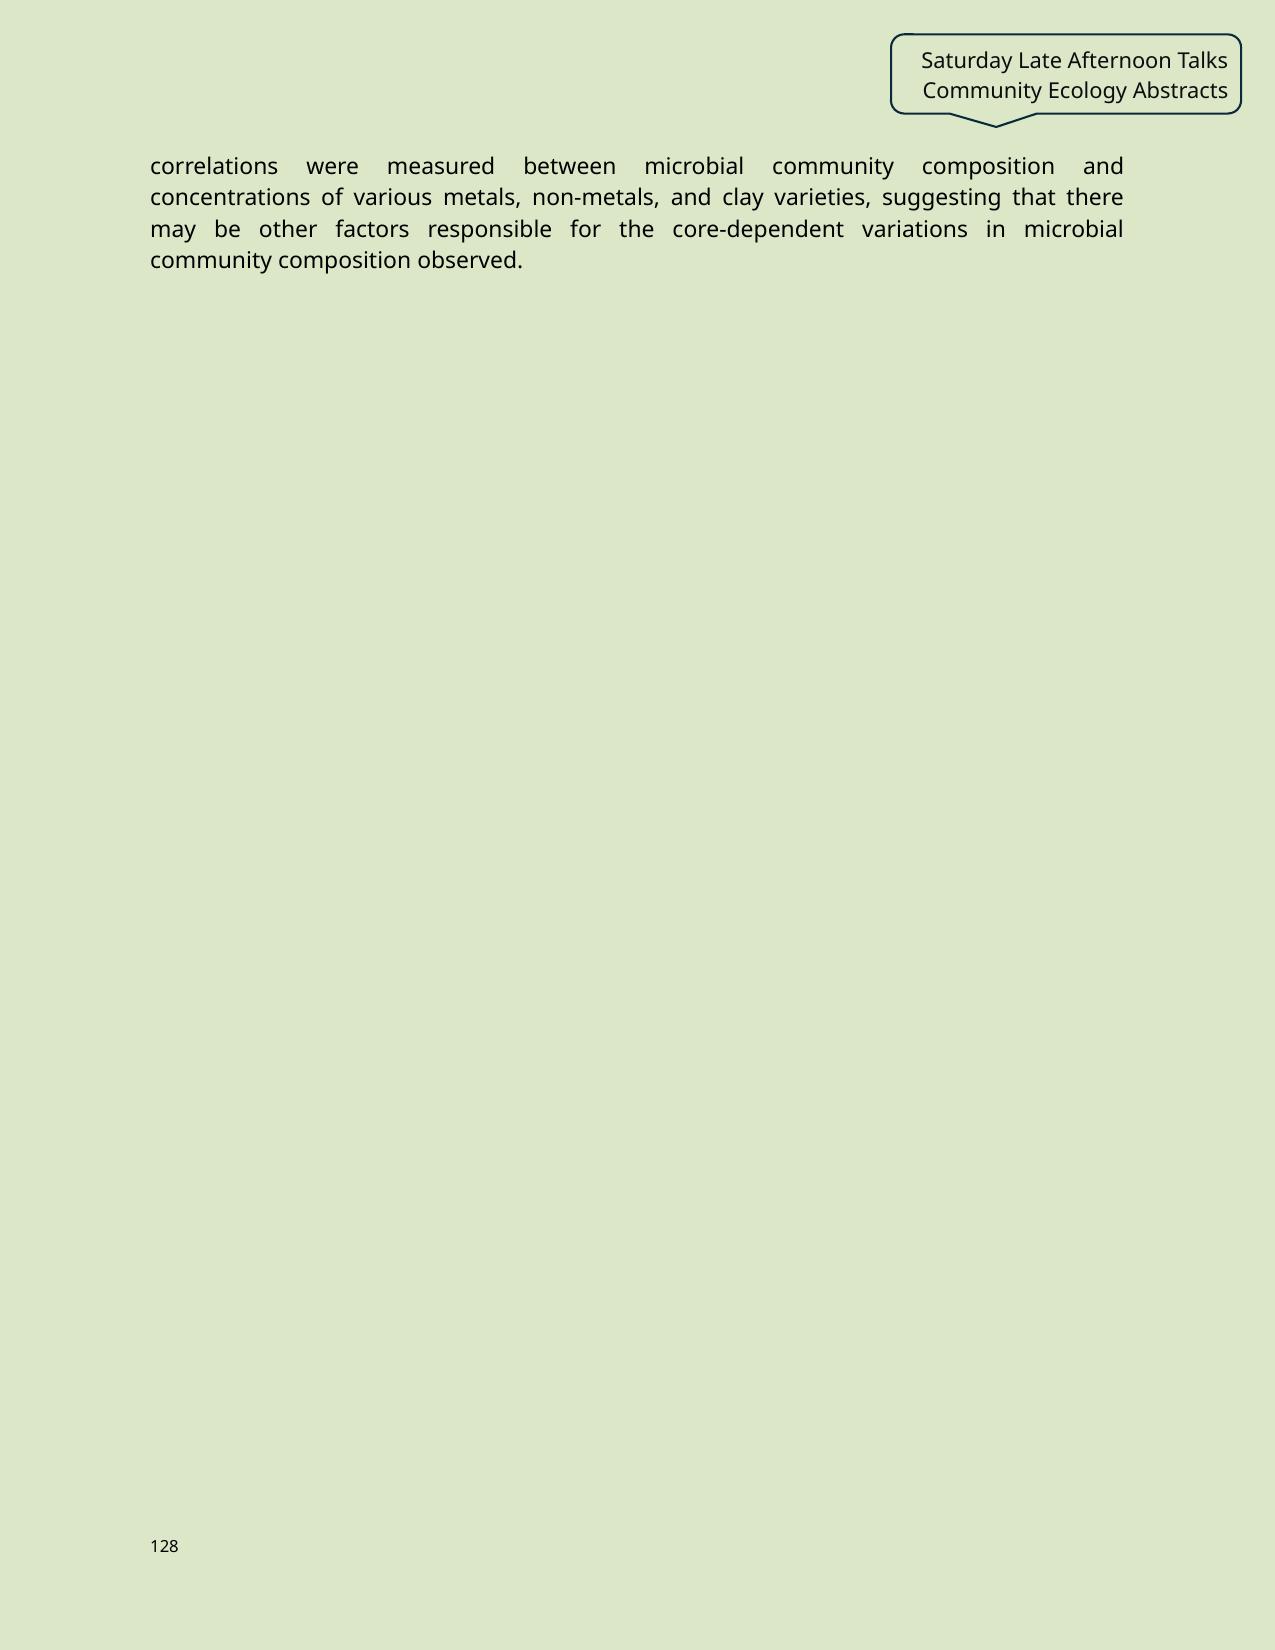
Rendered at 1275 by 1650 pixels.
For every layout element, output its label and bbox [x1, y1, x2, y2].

text [150, 150, 1125, 275]
